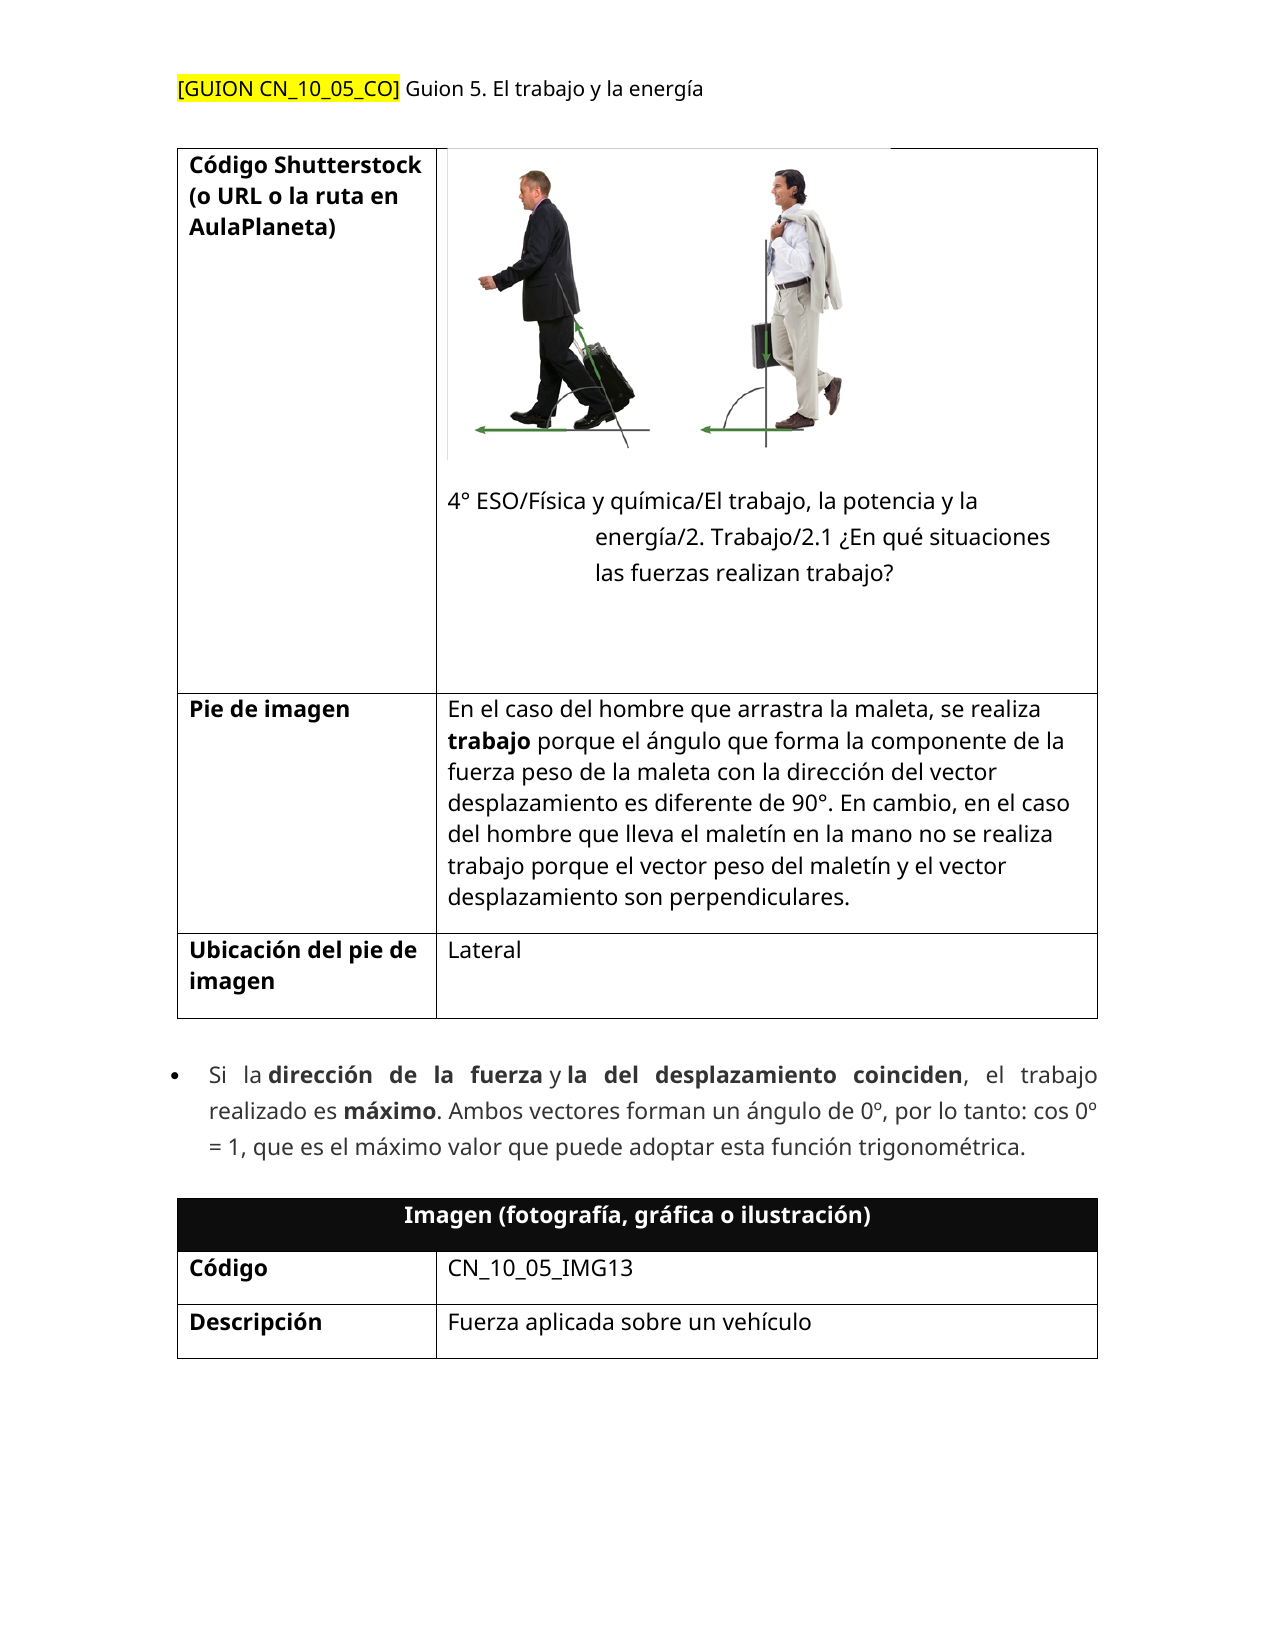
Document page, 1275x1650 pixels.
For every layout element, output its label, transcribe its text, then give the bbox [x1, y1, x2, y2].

table_cell Código [178, 1252, 436, 1304]
table_cell En el caso del hombre que arrastra la maleta, se realiza trabajo porque el ángulo que forma la componente de la fuerza peso de la maleta con la dirección del vector desplazamiento es diferente de 90°. En cambio, en el caso del hombre que lleva el maletín en la mano no se realiza trabajo porque el vector peso del maletín y el vector desplazamiento son perpendiculares. [437, 694, 1097, 933]
table_cell CN_10_05_IMG13 [437, 1252, 1097, 1304]
table_cell Lateral [437, 934, 1097, 1017]
table_cell Pie de imagen [178, 694, 436, 933]
table_cell Descripción [178, 1305, 436, 1357]
list Si la dirección de la fuerza y la del desplazamiento coinciden, el trabajo realizado es máximo. Ambos vectores forman un ángulo de 0º, por lo tanto: cos 0º = 1, que es el máximo valor que puede adoptar esta función trigonométrica. [171, 1054, 1098, 1162]
table_cell Ubicación del pie de imagen [178, 934, 436, 1017]
picture [447, 148, 891, 460]
table_header Imagen (fotografía, gráfica o ilustración) [178, 1199, 1097, 1251]
table_cell Fuerza aplicada sobre un vehículo [437, 1305, 1097, 1357]
table_cell Código Shutterstock (o URL o la ruta en AulaPlaneta) [178, 149, 436, 692]
table_cell 4° ESO/Física y química/El trabajo, la potencia y la energía/2. Trabajo/2.1 ¿En qué situaciones las fuerzas realizan trabajo? [437, 149, 1097, 692]
